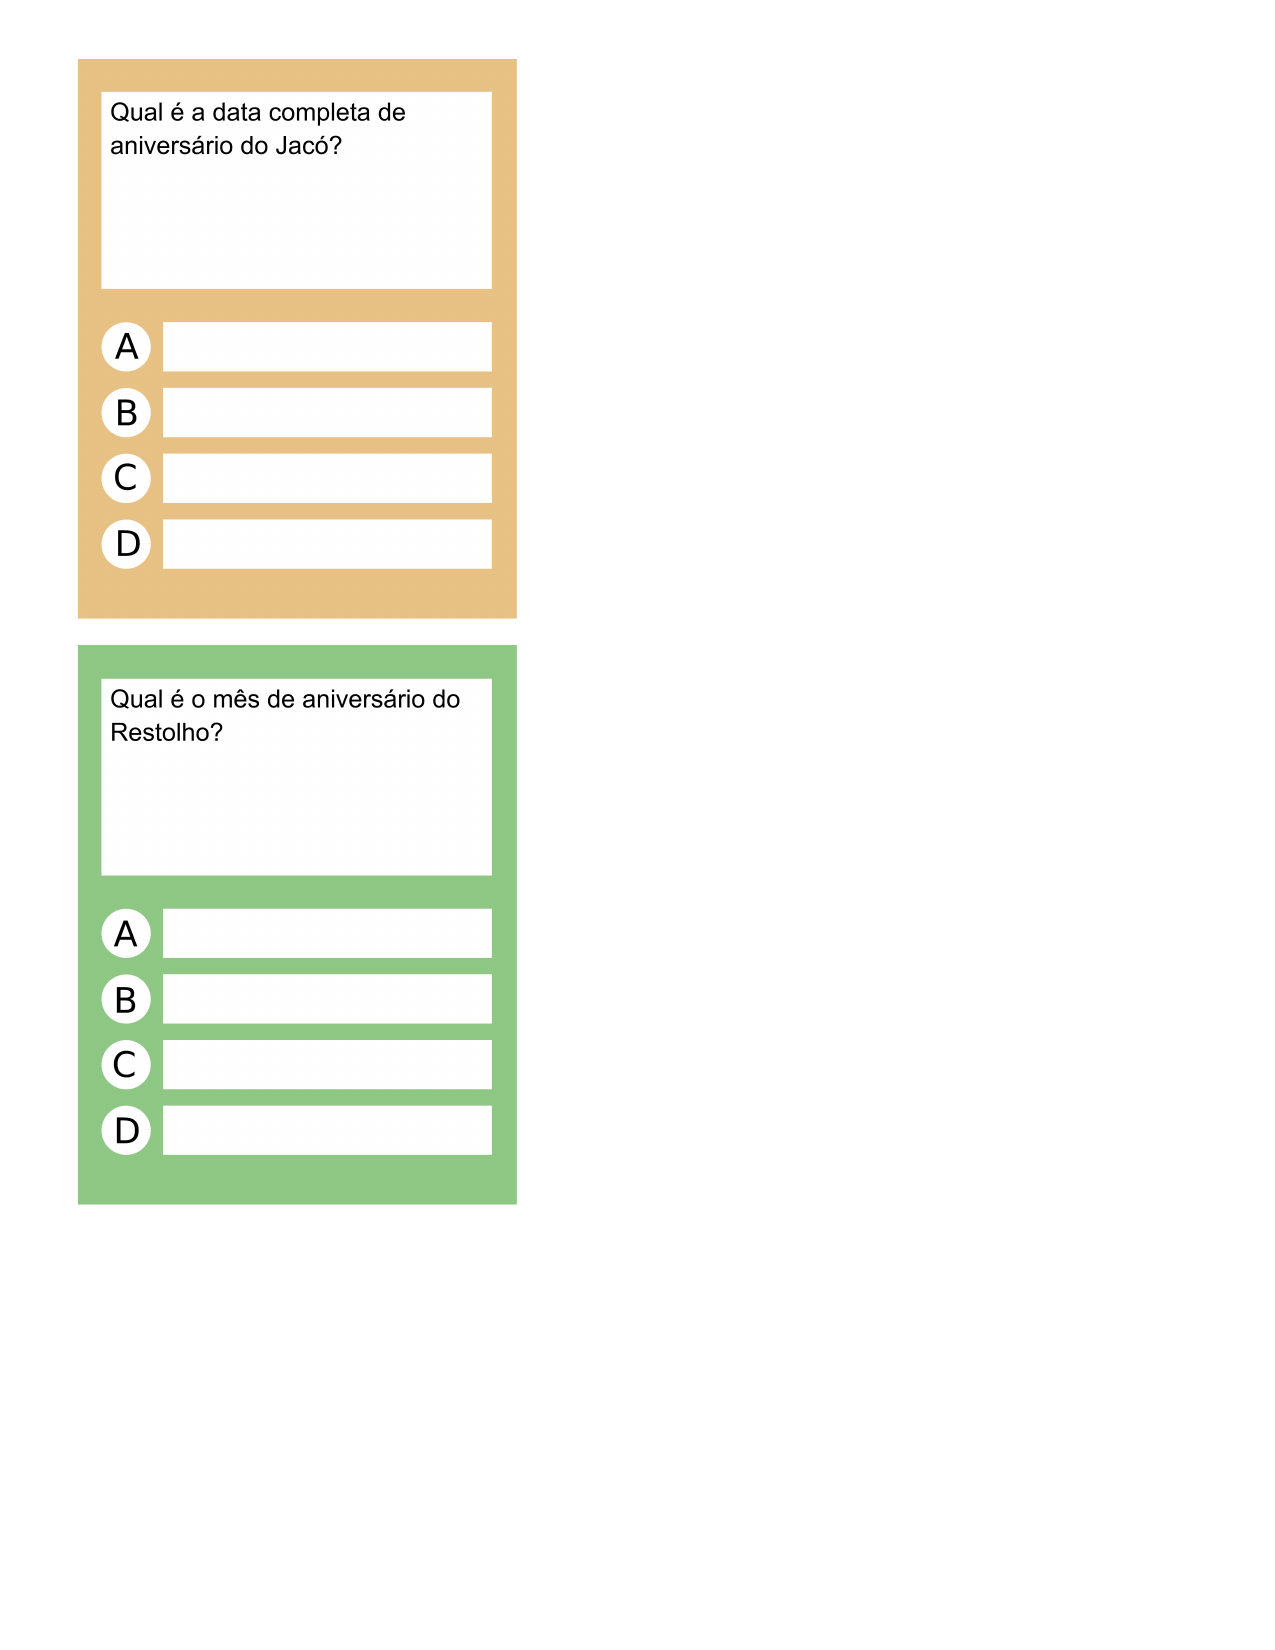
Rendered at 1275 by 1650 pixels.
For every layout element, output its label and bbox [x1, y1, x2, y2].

picture [77, 59, 521, 621]
picture [77, 645, 521, 1207]
